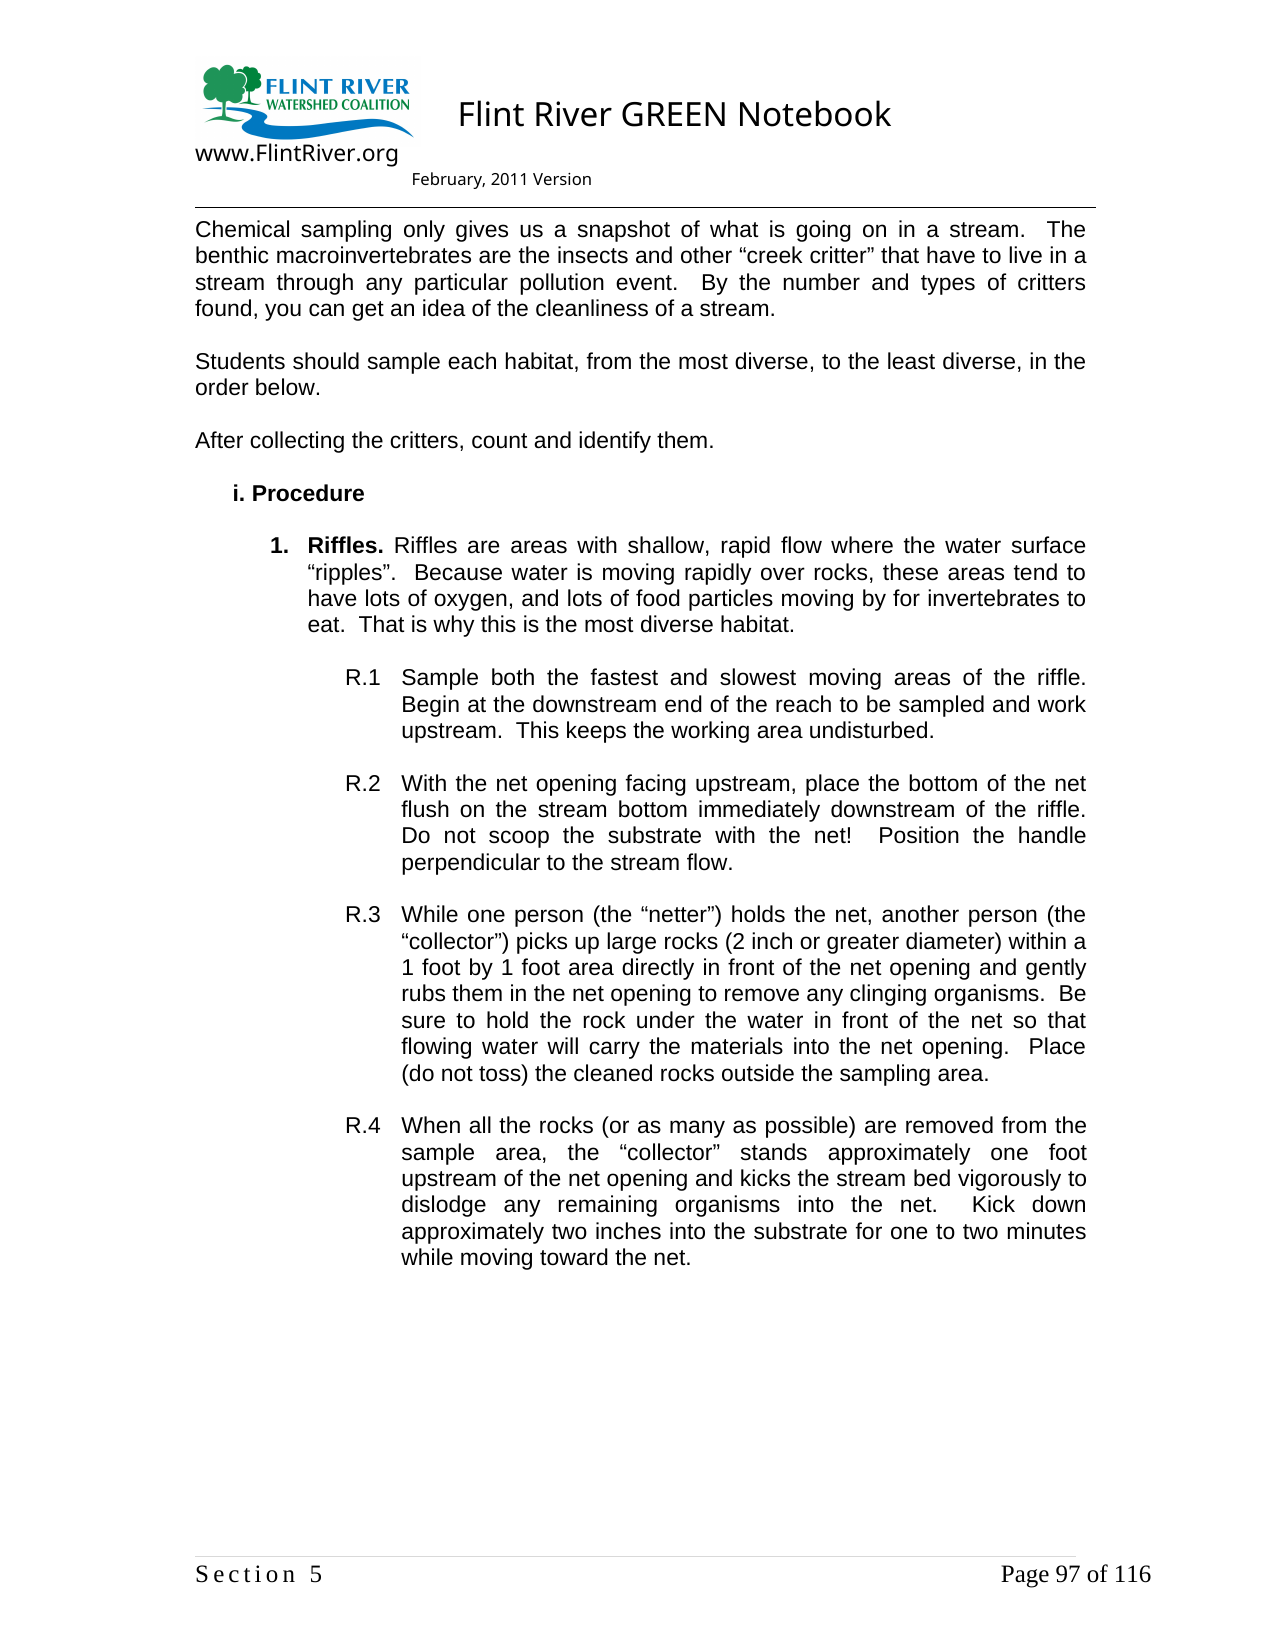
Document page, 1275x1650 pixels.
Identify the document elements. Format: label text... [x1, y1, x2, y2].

text 1. Riffles. Riffles are areas with shallow, rapid flow where the water surface “ripples”. Because water is moving rapidly over rocks, these areas tend to have lots of oxygen, and lots of food particles moving by for invertebrates to eat. That is why this is the most diverse habitat. [270, 532, 1087, 638]
text R.1 Sample both the fastest and slowest moving areas of the riffle. Begin at the downstream end of the reach to be sampled and work upstream. This keeps the working area undisturbed. [345, 664, 1087, 743]
text R.2 With the net opening facing upstream, place the bottom of the net flush on the stream bottom immediately downstream of the riffle. Do not scoop the substrate with the net! Position the handle perpendicular to the stream flow. [345, 769, 1087, 875]
text Students should sample each habitat, from the most diverse, to the least diverse, in the order below. [195, 348, 1087, 401]
text R.3 While one person (the “netter”) holds the net, another person (the “collector”) picks up large rocks (2 inch or greater diameter) within a 1 foot by 1 foot area directly in front of the net opening and gently rubs them in the net opening to remove any clinging organisms. Be sure to hold the rock under the water in front of the net so that flowing water will carry the materials into the net opening. Place (do not toss) the cleaned rocks outside the sampling area. [345, 901, 1087, 1086]
picture [195, 56, 421, 147]
text Chemical sampling only gives us a snapshot of what is going on in a stream. The benthic macroinvertebrates are the insects and other “creek critter” that have to live in a stream through any particular pollution event. By the number and types of critters found, you can get an idea of the cleanliness of a stream. [195, 216, 1087, 322]
text R.4 When all the rocks (or as many as possible) are removed from the sample area, the “collector” stands approximately one foot upstream of the net opening and kicks the stream bed vigorously to dislodge any remaining organisms into the net. Kick down approximately two inches into the substrate for one to two minutes while moving toward the net. [345, 1112, 1087, 1270]
text After collecting the critters, count and identify them. [195, 427, 1087, 453]
text i. Procedure [232, 480, 1087, 506]
